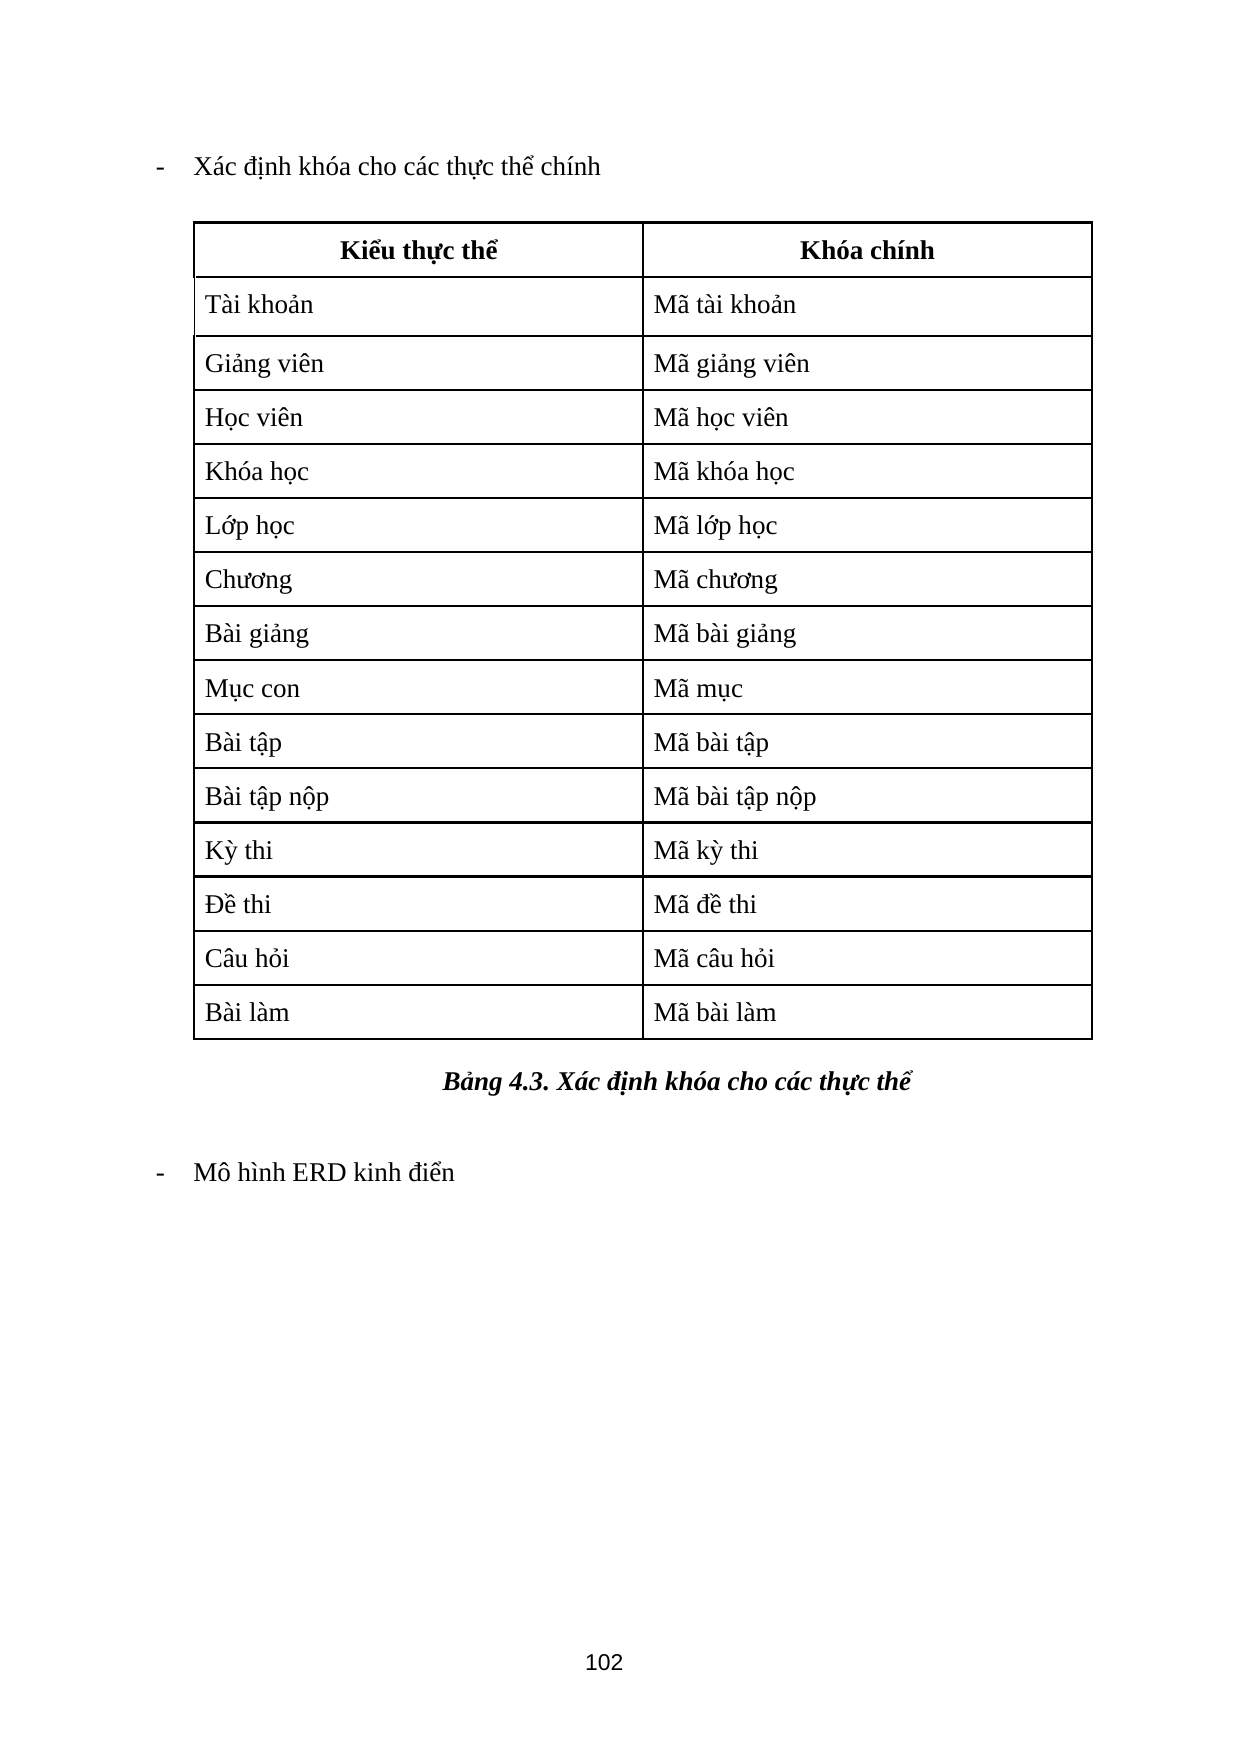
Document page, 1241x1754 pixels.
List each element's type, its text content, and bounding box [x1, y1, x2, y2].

table_cell Mã bài tập nộp [644, 769, 1091, 821]
table_cell Bài giảng [195, 607, 642, 659]
table_cell Kỳ thi [195, 824, 642, 875]
table_cell Bài tập nộp [195, 769, 642, 821]
table_cell Mã câu hỏi [644, 932, 1091, 983]
table_cell Mã lớp học [644, 499, 1091, 551]
table_cell Đề thi [195, 878, 642, 929]
table_cell Mã kỳ thi [644, 824, 1091, 875]
table_cell Mã mục [644, 661, 1091, 713]
table_cell Mã giảng viên [644, 337, 1091, 389]
table_cell Giảng viên [195, 336, 642, 389]
table_cell Bài tập [195, 715, 642, 767]
table_cell Câu hỏi [195, 932, 642, 983]
table_header Khóa chính [644, 224, 1091, 276]
table_cell Mã bài tập [644, 715, 1091, 767]
table_cell Mã tài khoản [644, 278, 1091, 335]
table_cell Bài làm [195, 986, 642, 1038]
list Xác định khóa cho các thực thể chính [156, 150, 1090, 181]
text Bảng 4.3. Xác định khóa cho các thực thể [266, 1065, 1090, 1096]
table_cell Mã đề thi [644, 878, 1091, 929]
table_cell Khóa học [195, 445, 642, 497]
table_cell Mục con [195, 661, 642, 713]
table_header Kiểu thực thể [195, 224, 642, 276]
table_cell Mã chương [644, 553, 1091, 605]
table_cell Lớp học [195, 499, 642, 551]
table_cell Mã bài làm [644, 986, 1091, 1038]
table_cell Mã học viên [644, 391, 1091, 443]
table_cell Mã bài giảng [644, 607, 1091, 659]
table_cell Học viên [195, 391, 642, 443]
list Mô hình ERD kinh điển [156, 1157, 1090, 1188]
table_cell Tài khoản [195, 277, 642, 335]
table_cell Mã khóa học [644, 445, 1091, 497]
table_cell Chương [195, 553, 642, 605]
